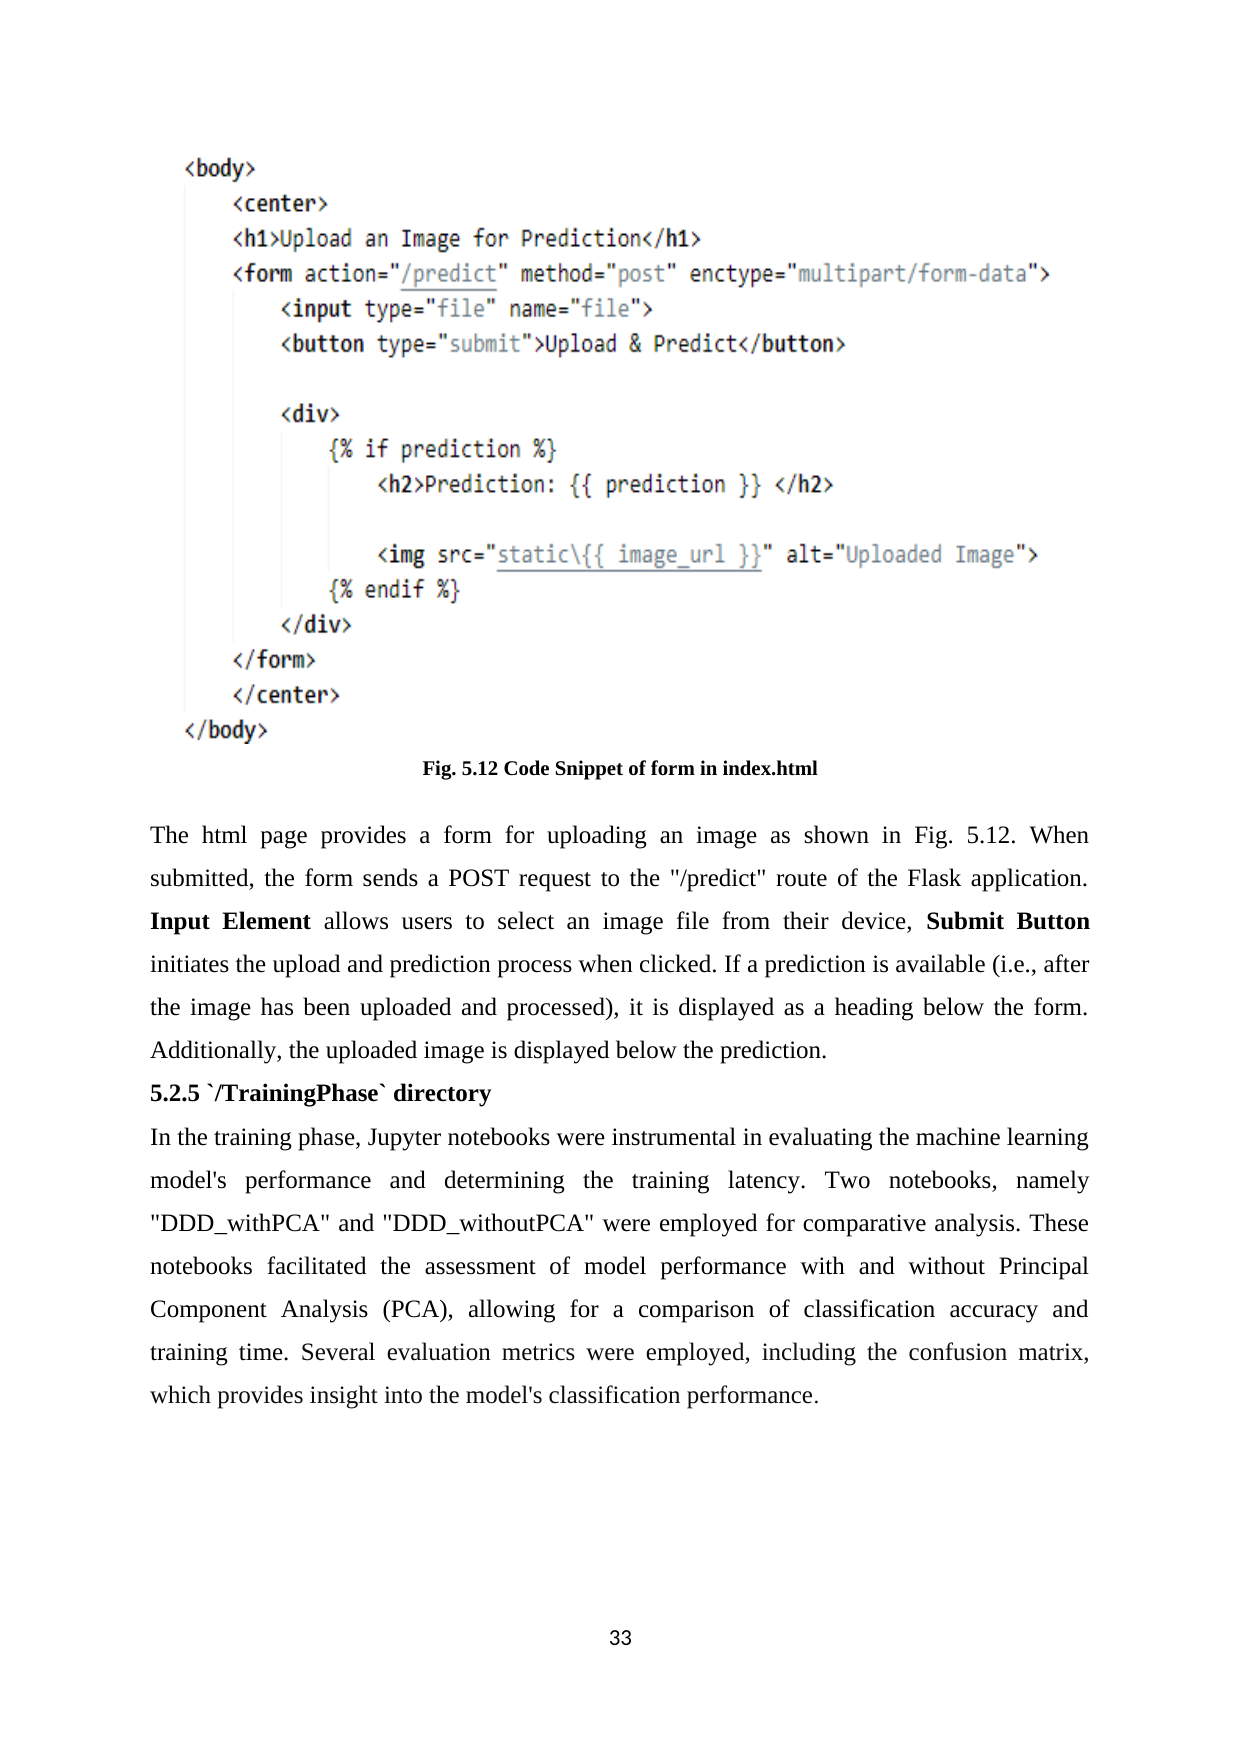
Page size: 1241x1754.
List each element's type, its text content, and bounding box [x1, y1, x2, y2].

picture [181, 150, 1060, 744]
text The html page provides a form for uploading an image as shown in Fig. 5.12. When submitted, the form sends a POST request to the "/predict" route of the Flask application. Input Element allows users to select an image file from their device, Submit Button initiates the upload and prediction process when clicked. If a prediction is available (i.e., after the image has been uploaded and processed), it is displayed as a heading below the form. Additionally, the uploaded image is displayed below the prediction. [150, 820, 1090, 1064]
text In the training phase, Jupyter notebooks were instrumental in evaluating the machine learning model's performance and determining the training latency. Two notebooks, namely "DDD_withPCA" and "DDD_withoutPCA" were employed for comparative analysis. These notebooks facilitated the assessment of model performance with and without Principal Component Analysis (PCA), allowing for a comparison of classification accuracy and training time. Several evaluation metrics were employed, including the confusion matrix, which provides insight into the model's classification performance. [150, 1122, 1090, 1409]
text 5.2.5 `/TrainingPhase` directory [150, 1078, 1090, 1107]
